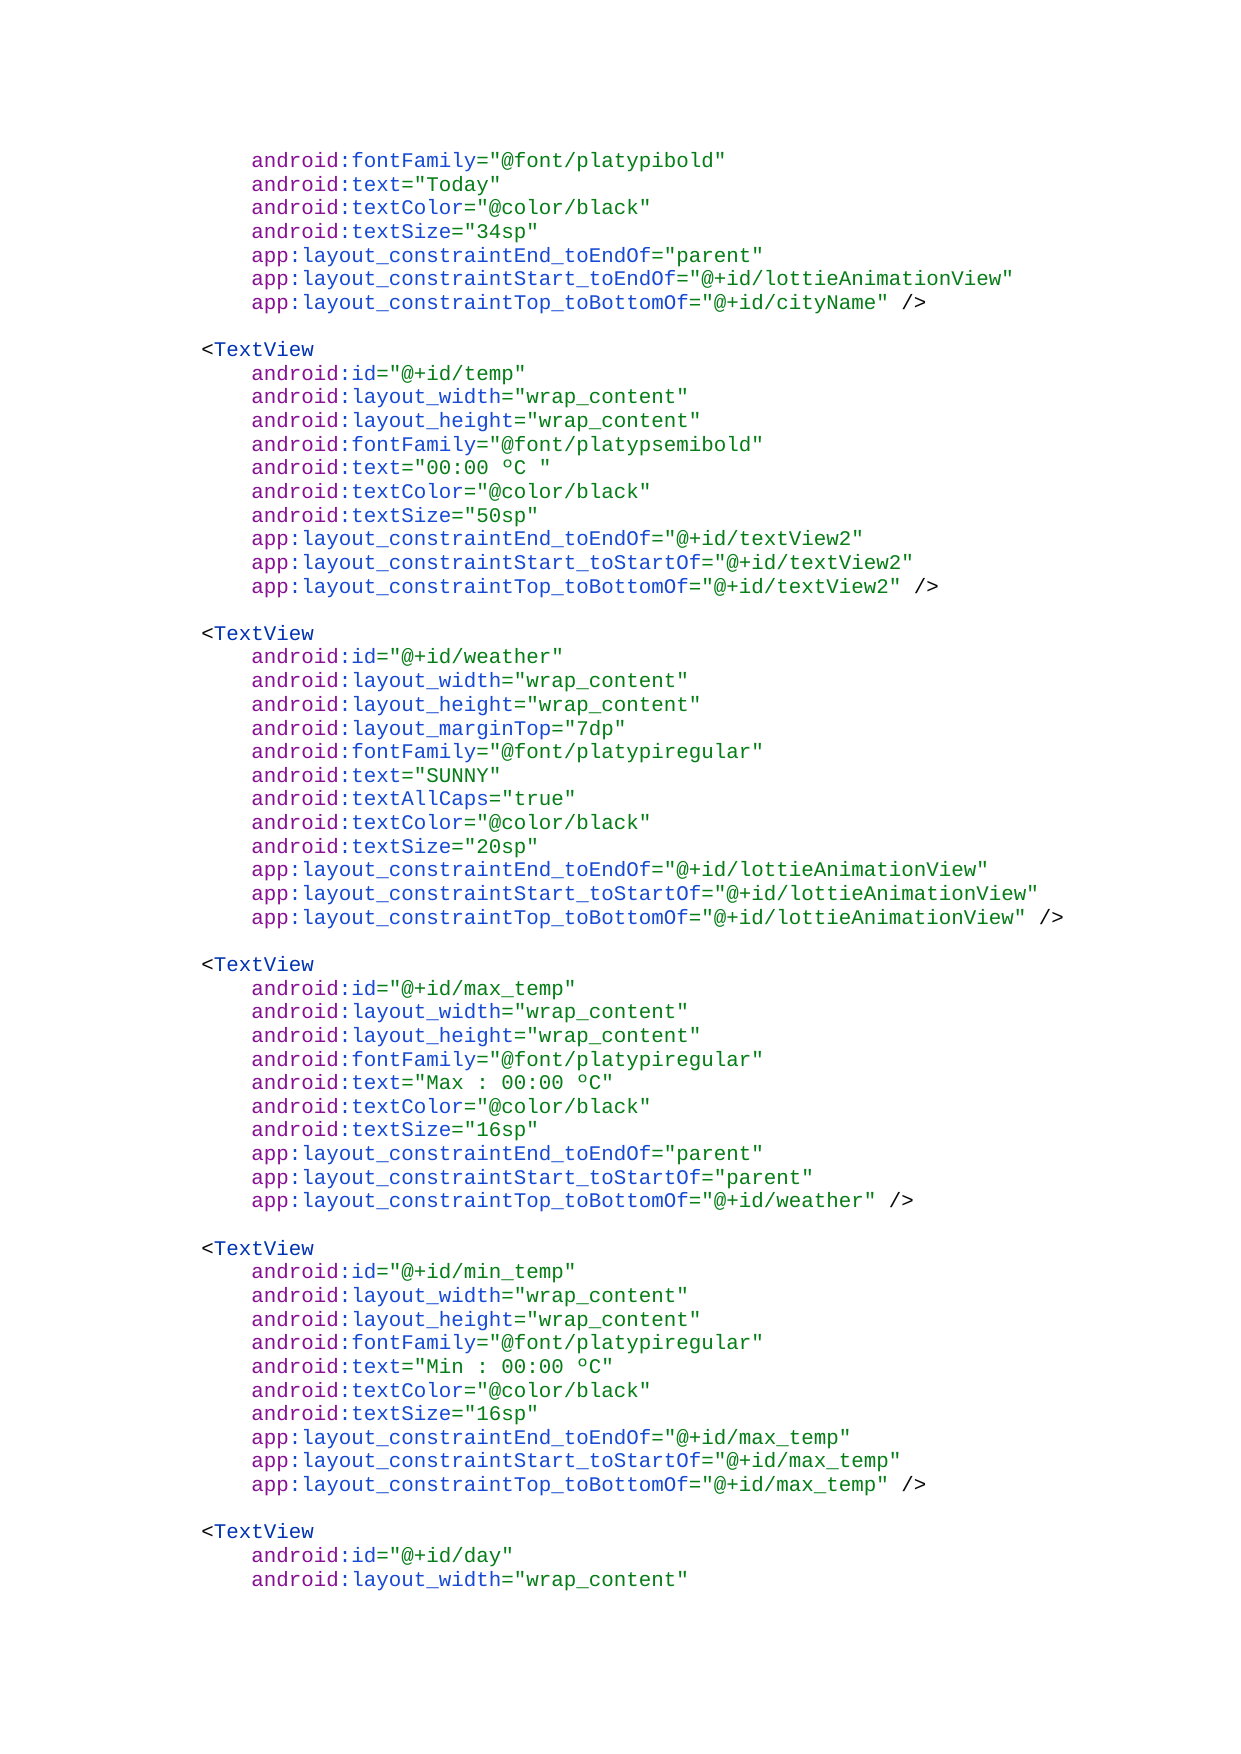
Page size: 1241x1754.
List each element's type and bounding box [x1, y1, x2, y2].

text [151, 150, 1090, 1592]
